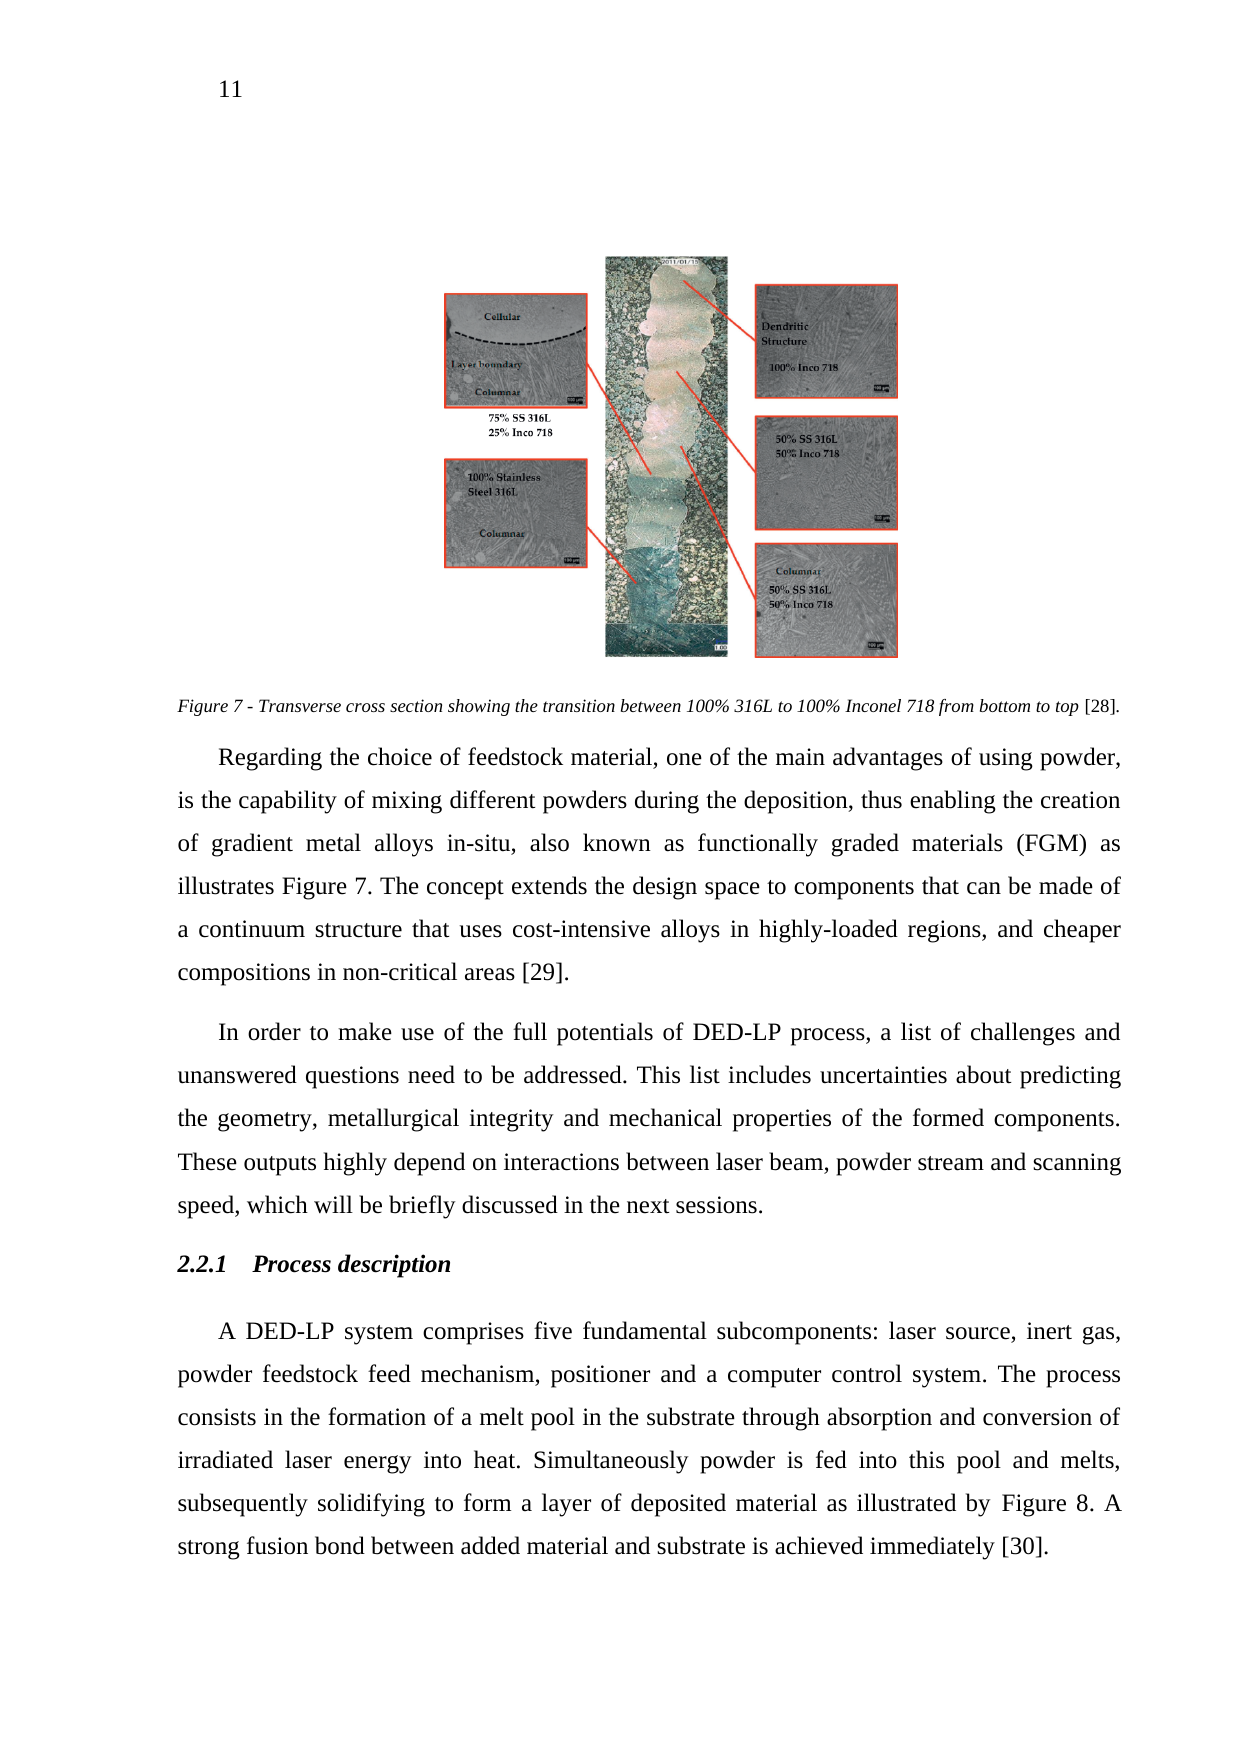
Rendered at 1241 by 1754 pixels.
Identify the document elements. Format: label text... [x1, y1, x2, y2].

subtitle Process description [177, 1249, 1122, 1278]
picture [435, 250, 905, 665]
text Figure 7 - Transverse cross section showing the transition between 100% 316L to 100% Inconel 718 from bottom to top [28]. [177, 695, 1122, 717]
text A DED-LP system comprises five fundamental subcomponents: laser source, inert gas, powder feedstock feed mechanism, positioner and a computer control system. The process consists in the formation of a melt pool in the substrate through absorption and conversion of irradiated laser energy into heat. Simultaneously powder is fed into this pool and melts, subsequently solidifying to form a layer of deposited material as illustrated by Figure 8. A strong fusion bond between added material and substrate is achieved immediately [30]. [177, 1316, 1122, 1560]
text In order to make use of the full potentials of DED-LP process, a list of challenges and unanswered questions need to be addressed. This list includes uncertainties about predicting the geometry, metallurgical integrity and mechanical properties of the formed components. These outputs highly depend on interactions between laser beam, powder stream and scanning speed, which will be briefly discussed in the next sessions. [177, 1017, 1122, 1218]
text Regarding the choice of feedstock material, one of the main advantages of using powder, is the capability of mixing different powders during the deposition, thus enabling the creation of gradient metal alloys in-situ, also known as functionally graded materials (FGM) as illustrates Figure 7. The concept extends the design space to components that can be made of a continuum structure that uses cost-intensive alloys in highly-loaded regions, and cheaper compositions in non-critical areas [29]. [177, 742, 1122, 986]
